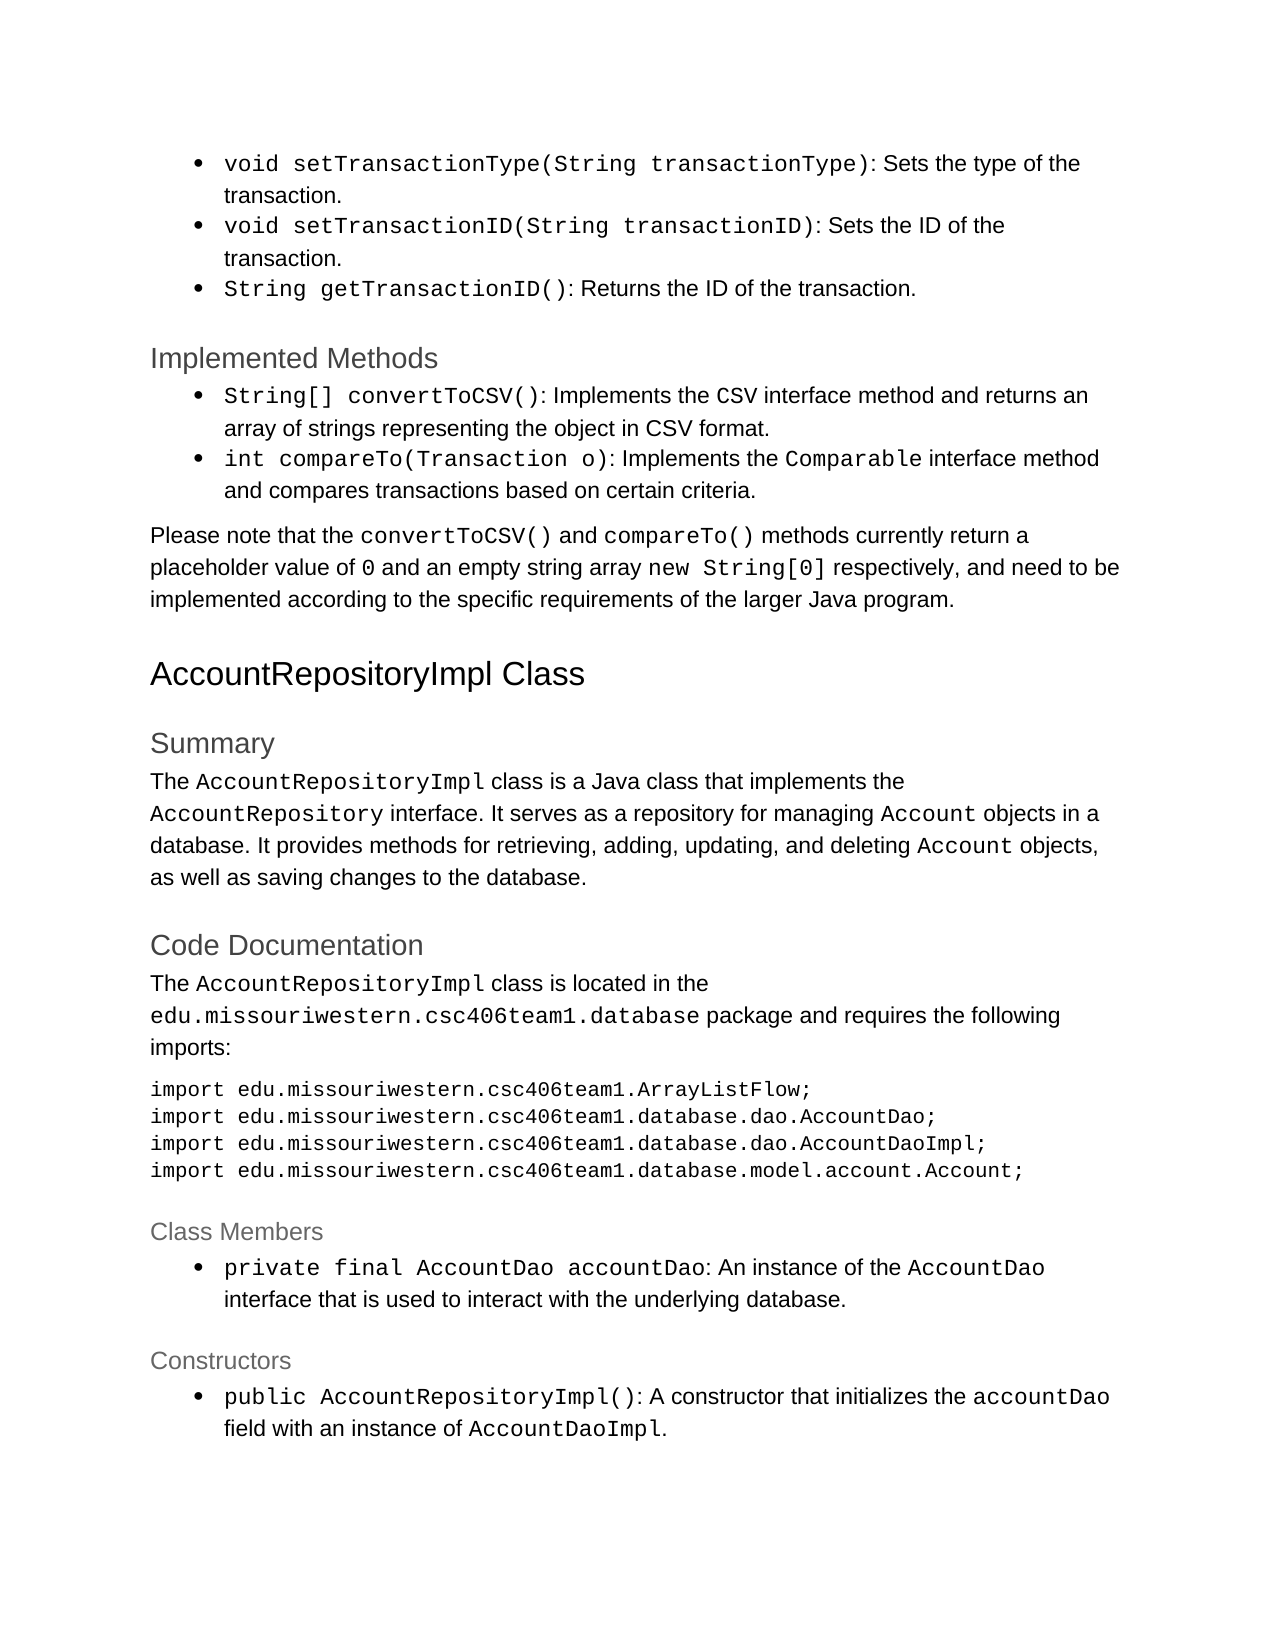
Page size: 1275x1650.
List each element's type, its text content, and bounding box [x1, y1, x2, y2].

list private final AccountDao accountDao: An instance of the AccountDao interface that is used to interact with the underlying database. [194, 1254, 1125, 1313]
list int compareTo(Transaction o): Implements the Comparable interface method and compares transactions based on certain criteria. [194, 445, 1125, 503]
list String getTransactionID(): Returns the ID of the transaction. [194, 275, 1125, 303]
text import edu.missouriwestern.csc406team1.database.model.account.Account; [150, 1160, 1125, 1184]
subtitle Class Members [150, 1217, 1125, 1246]
text import edu.missouriwestern.csc406team1.database.dao.AccountDaoImpl; [150, 1133, 1125, 1157]
text import edu.missouriwestern.csc406team1.database.dao.AccountDao; [150, 1106, 1125, 1129]
text Please note that the convertToCSV() and compareTo() methods currently return a placeholder value of 0 and an empty string array new String[0] respectively, and need to be implemented according to the specific requirements of the larger Java program. [150, 522, 1125, 613]
subtitle Constructors [150, 1346, 1125, 1374]
list public AccountRepositoryImpl(): A constructor that initializes the accountDao field with an instance of AccountDaoImpl. [194, 1383, 1125, 1443]
list void setTransactionType(String transactionType): Sets the type of the transaction. [194, 150, 1125, 208]
text The AccountRepositoryImpl class is located in the edu.missouriwestern.csc406team1.database package and requires the following imports: [150, 969, 1125, 1060]
list void setTransactionID(String transactionID): Sets the ID of the transaction. [194, 212, 1125, 271]
list String[] convertToCSV(): Implements the CSV interface method and returns an array of strings representing the object in CSV format. [194, 382, 1125, 441]
subtitle Code Documentation [150, 928, 1125, 961]
text The AccountRepositoryImpl class is a Java class that implements the AccountRepository interface. It serves as a repository for managing Account objects in a database. It provides methods for retrieving, adding, updating, and deleting Account objects, as well as saving changes to the database. [150, 768, 1125, 891]
subtitle Implemented Methods [150, 341, 1125, 374]
subtitle AccountRepositoryImpl Class [150, 654, 1125, 692]
text import edu.missouriwestern.csc406team1.ArrayListFlow; [150, 1079, 1125, 1102]
subtitle Summary [150, 726, 1125, 759]
